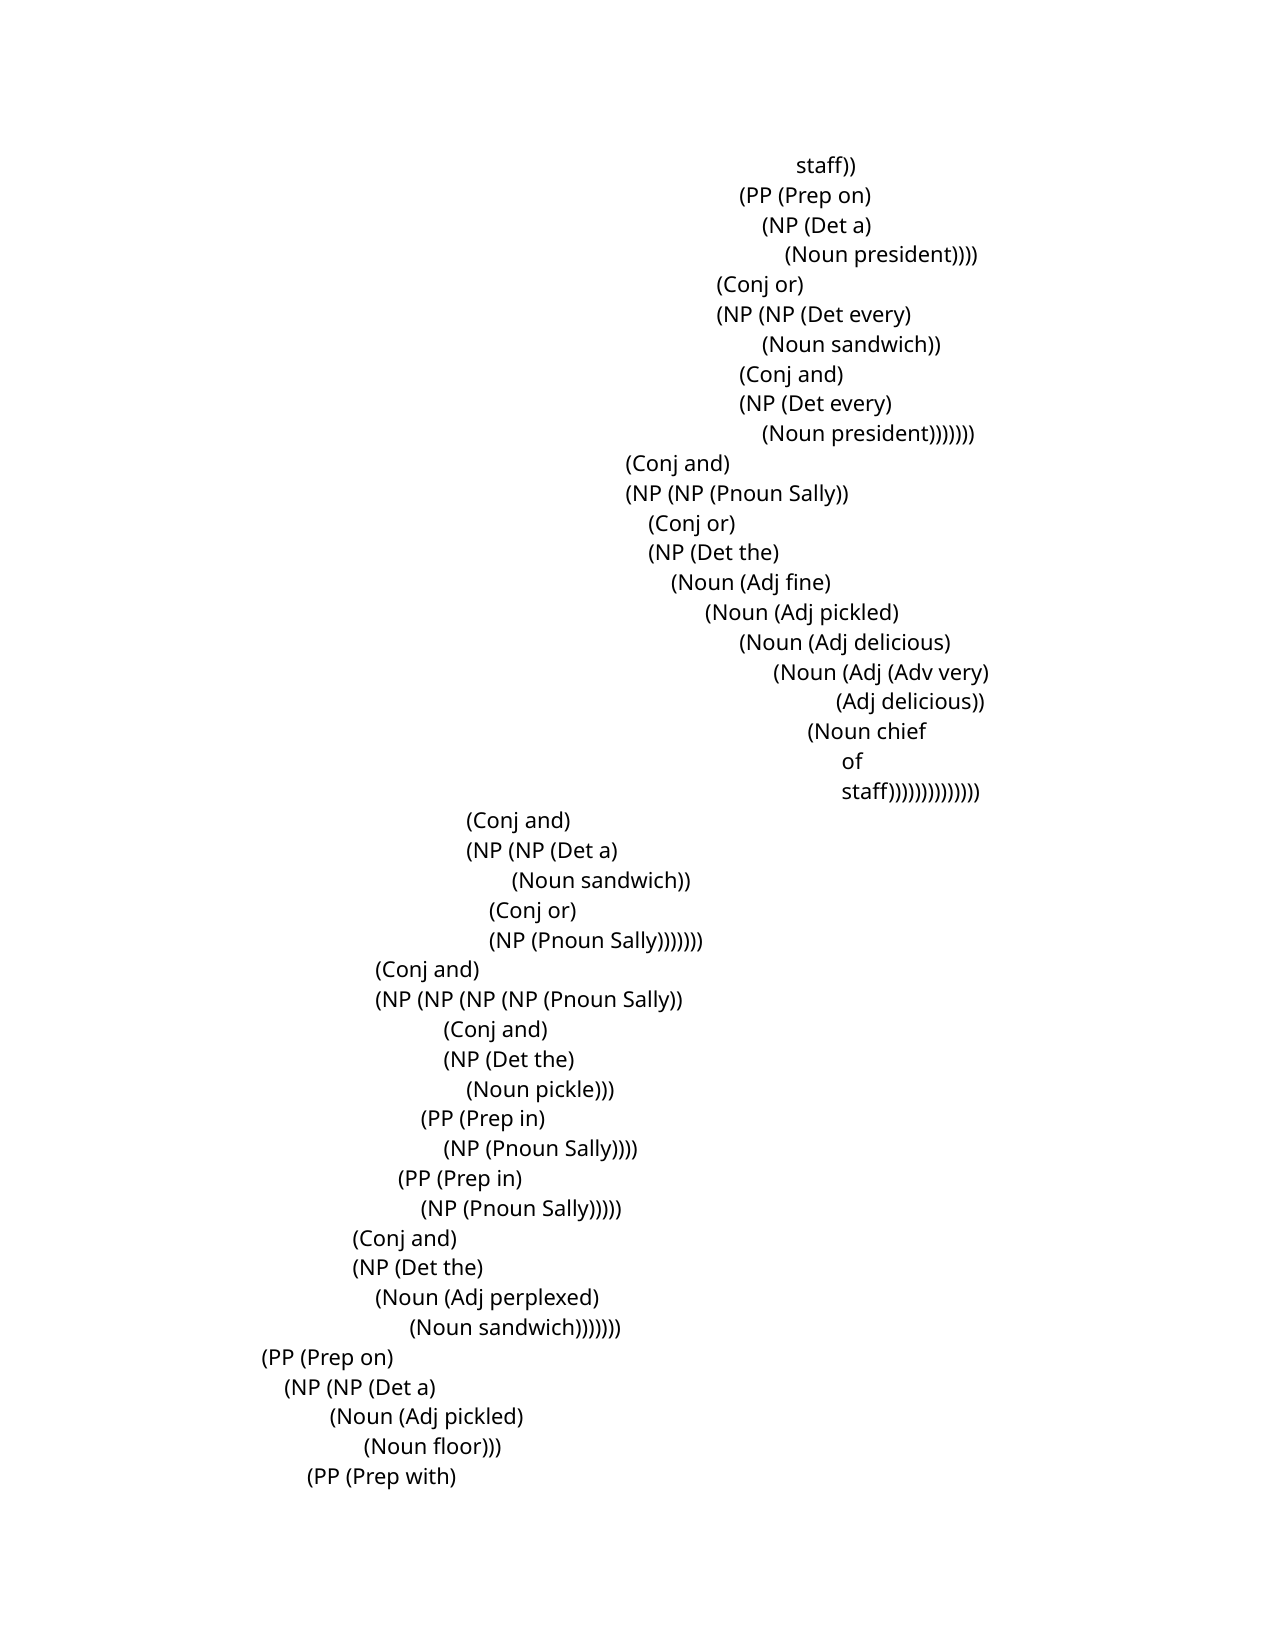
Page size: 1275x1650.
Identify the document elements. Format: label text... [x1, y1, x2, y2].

text staff)) [187, 150, 1087, 180]
text (NP (Det the) [187, 1044, 1087, 1073]
text (Noun president))))))) [187, 418, 1087, 448]
text (NP (NP (Det a) [187, 1371, 1087, 1401]
text of [187, 746, 1087, 776]
text (Noun (Adj delicious) [187, 627, 1087, 656]
text (Noun sandwich)) [187, 329, 1087, 358]
text (Noun sandwich)) [187, 865, 1087, 895]
text (NP (Det every) [187, 388, 1087, 418]
text (NP (NP (NP (NP (Pnoun Sally)) [187, 984, 1087, 1014]
text (Conj and) [187, 448, 1087, 478]
text (Noun chief [187, 716, 1087, 746]
text (NP (NP (Det a) [187, 835, 1087, 865]
text (NP (Det the) [187, 537, 1087, 567]
text (Conj and) [187, 805, 1087, 835]
text (Noun (Adj pickled) [187, 1401, 1087, 1431]
text (NP (Pnoun Sally))))) [187, 1193, 1087, 1222]
text (Conj and) [187, 1014, 1087, 1044]
text (Noun floor))) [187, 1431, 1087, 1461]
text staff)))))))))))))) [187, 776, 1087, 805]
text (Conj and) [187, 954, 1087, 984]
text (Conj or) [187, 269, 1087, 299]
text (PP (Prep in) [187, 1103, 1087, 1133]
text (Conj and) [187, 358, 1087, 388]
text (Noun president)))) [187, 239, 1087, 269]
text (Conj or) [187, 895, 1087, 924]
text (PP (Prep in) [187, 1163, 1087, 1193]
text (PP (Prep on) [187, 1342, 1087, 1371]
text (NP (NP (Det every) [187, 299, 1087, 329]
text (Noun sandwich))))))) [187, 1312, 1087, 1342]
text (NP (NP (Pnoun Sally)) [187, 478, 1087, 507]
text (Noun (Adj (Adv very) [187, 656, 1087, 686]
text (Noun pickle))) [187, 1073, 1087, 1103]
text (Noun (Adj pickled) [187, 597, 1087, 627]
text (Adj delicious)) [187, 686, 1087, 716]
text (NP (Pnoun Sally))))))) [187, 924, 1087, 954]
text (Conj or) [187, 507, 1087, 537]
text (NP (Det the) [187, 1252, 1087, 1282]
text (Noun (Adj fine) [187, 567, 1087, 597]
text (NP (Pnoun Sally)))) [187, 1133, 1087, 1163]
text (NP (Det a) [187, 209, 1087, 239]
text (PP (Prep with) [187, 1461, 1087, 1491]
text (Conj and) [187, 1222, 1087, 1252]
text (PP (Prep on) [187, 180, 1087, 209]
text (Noun (Adj perplexed) [187, 1282, 1087, 1312]
